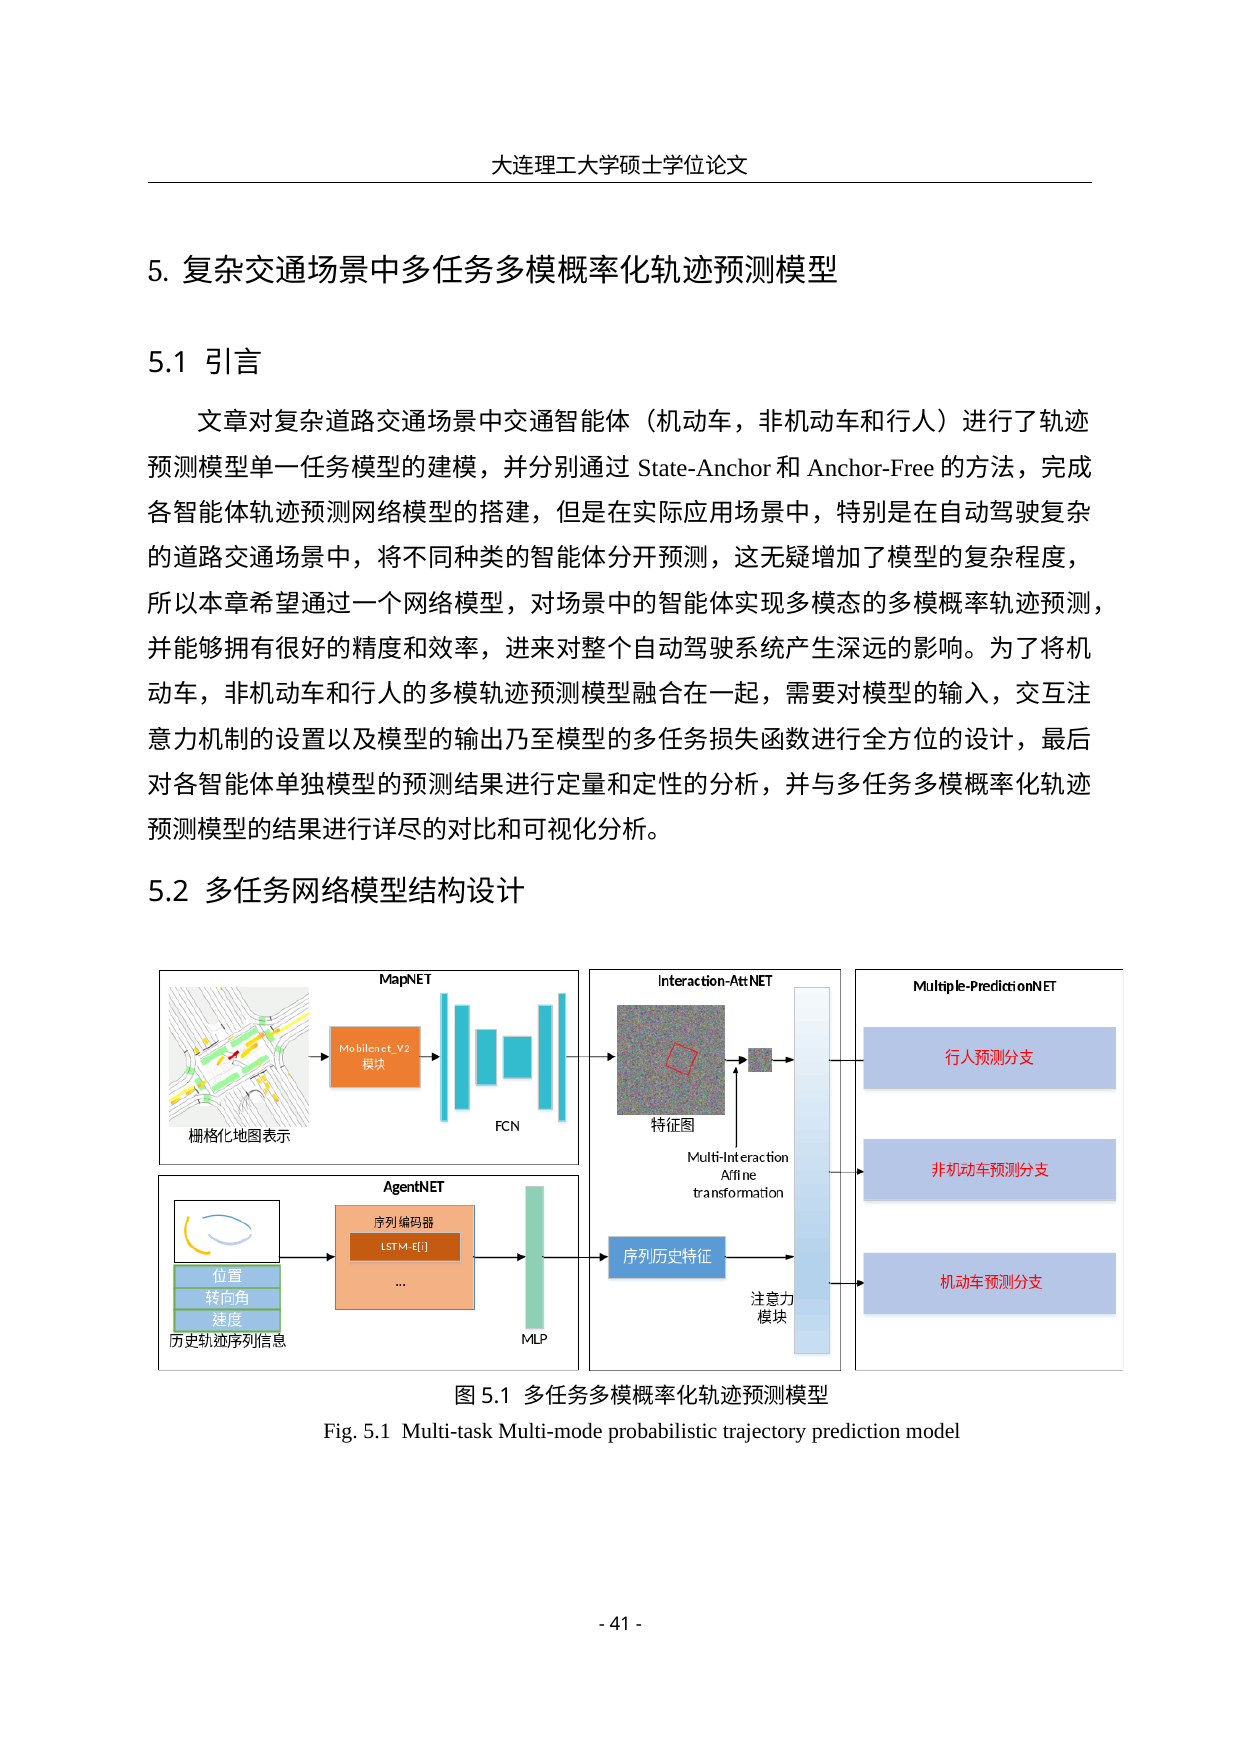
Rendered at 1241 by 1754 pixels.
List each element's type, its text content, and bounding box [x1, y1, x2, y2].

text 5. 复杂交通场景中多任务多模概率化轨迹预测模型 [148, 246, 1092, 291]
text Fig. 5.1 Multi-task Multi-mode probabilistic trajectory prediction model [148, 1418, 1092, 1443]
text 图5.1 多任务多模概率化轨迹预测模型 [148, 1378, 1092, 1410]
subtitle 5.1 引言 [148, 338, 1092, 381]
text 文章对复杂道路交通场景中交通智能体（机动车，非机动车和行人）进行了轨迹预测模型单一任务模型的建模，并分别通过State-Anchor和Anchor-Free的方法，完成各智能体轨迹预测网络模型的搭建，但是在实际应用场景中，特别是在自动驾驶复杂的道路交通场景中，将不同种类的智能体分开预测，这无疑增加了模型的复杂程度，所以本章希望通过一个网络模型，对场景中的智能体实现多模态的多模概率轨迹预测，并能够拥有很好的精度和效率，进来对整个自动驾驶系统产生深远的影响。为了将机动车，非机动车和行人的多模轨迹预测模型融合在一起，需要对模型的输入，交互注意力机制的设置以及模型的输出乃至模型的多任务损失函数进行全方位的设计，最后对各智能体单独模型的预测结果进行定量和定性的分析，并与多任务多模概率化轨迹预测模型的结果进行详尽的对比和可视化分析。 [148, 402, 1092, 846]
subtitle 5.2 多任务网络模型结构设计 [148, 867, 1092, 910]
